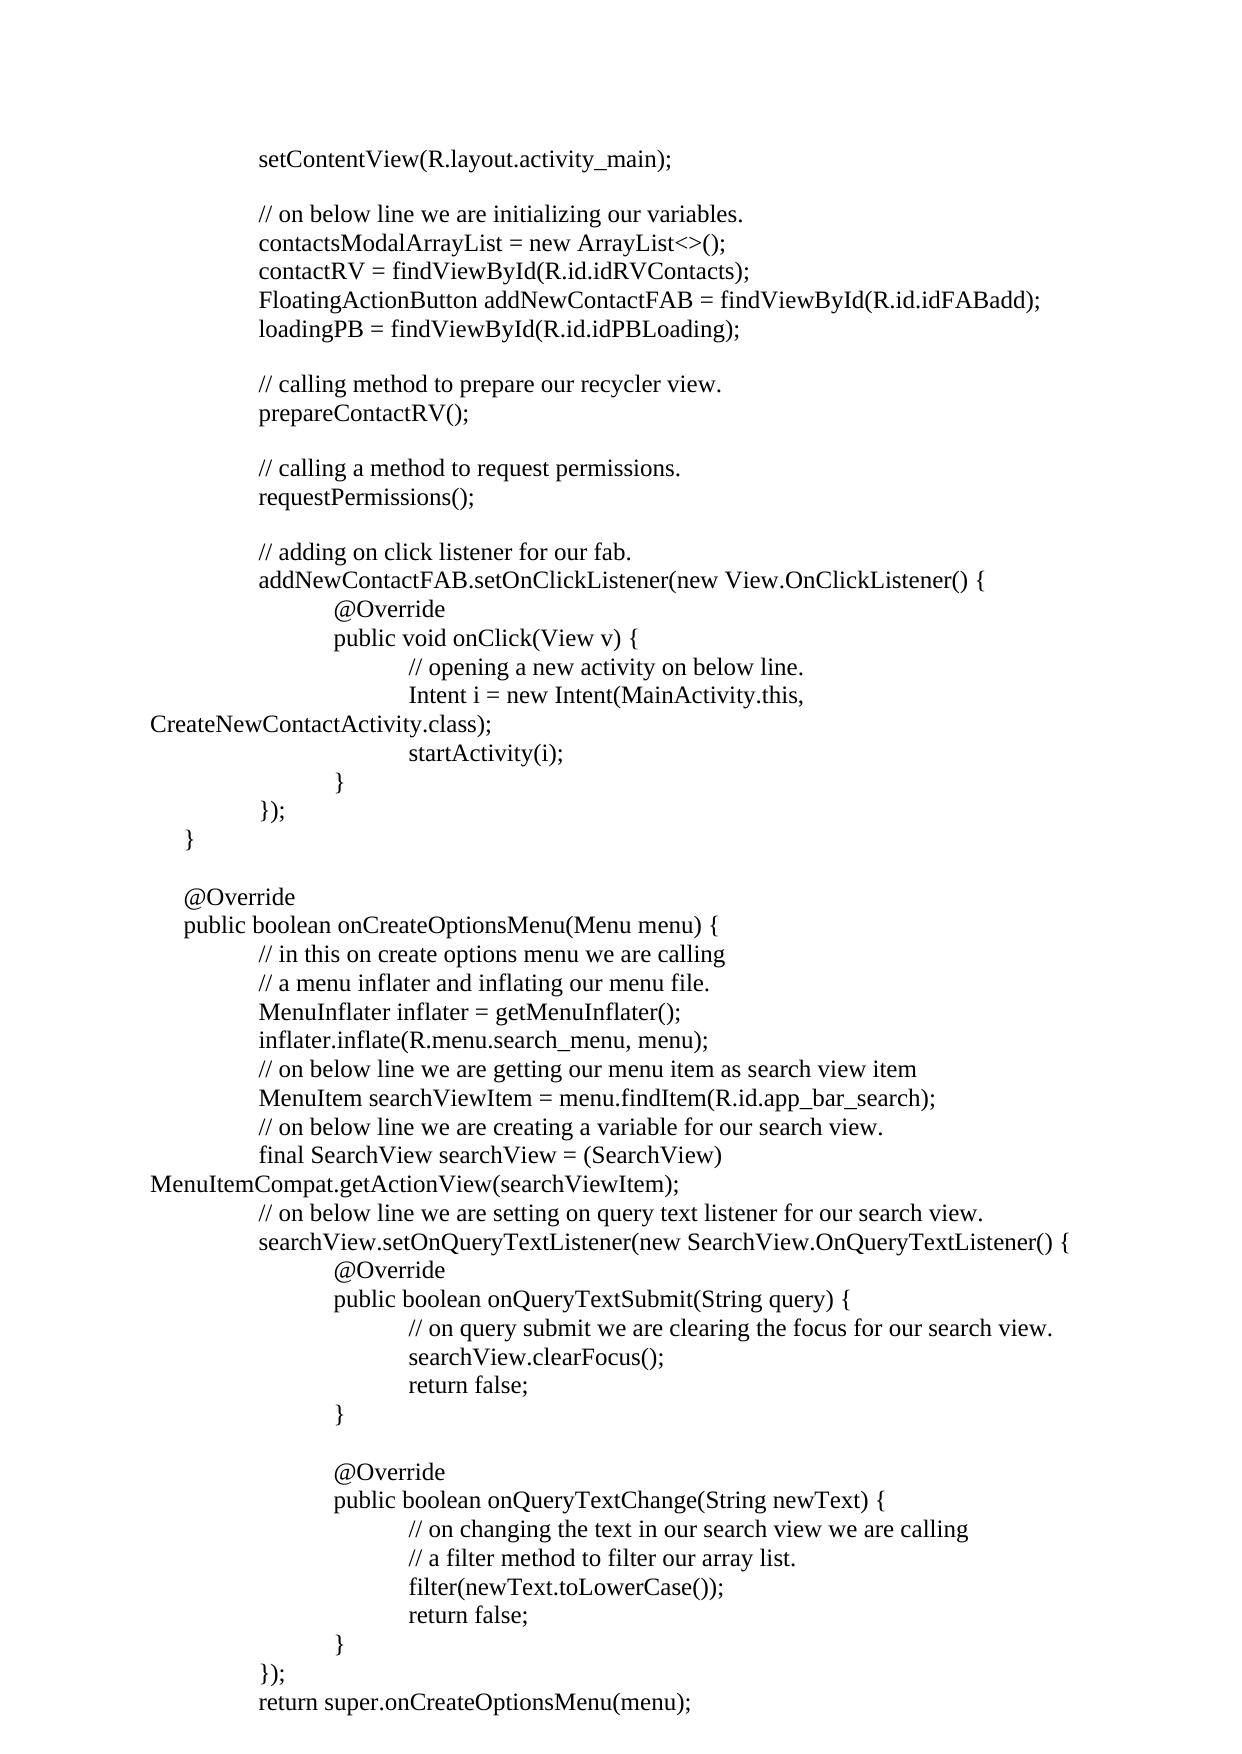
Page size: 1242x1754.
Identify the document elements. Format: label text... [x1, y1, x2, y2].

text contactRV = findViewById(R.id.idRVContacts); [150, 256, 1114, 285]
text // opening a new activity on below line. [150, 652, 1114, 680]
text searchView.clearFocus(); [150, 1342, 1114, 1370]
text // on below line we are getting our menu item as search view item [150, 1054, 1114, 1083]
text // on changing the text in our search view we are calling [150, 1514, 1114, 1543]
text } [150, 1399, 1114, 1428]
text // on below line we are creating a variable for our search view. [150, 1112, 1114, 1140]
text addNewContactFAB.setOnClickListener(new View.OnClickListener() { [150, 565, 1114, 594]
text public boolean onCreateOptionsMenu(Menu menu) { [150, 910, 1114, 939]
text }); [150, 795, 1114, 824]
text contactsModalArrayList = new ArrayList<>(); [150, 228, 1114, 256]
text public void onClick(View v) { [150, 623, 1114, 652]
text MenuInflater inflater = getMenuInflater(); [150, 997, 1114, 1025]
text loadingPB = findViewById(R.id.idPBLoading); [150, 314, 1114, 343]
text // a filter method to filter our array list. [150, 1543, 1114, 1572]
text requestPermissions(); [150, 482, 1114, 510]
text // on below line we are initializing our variables. [150, 199, 1114, 228]
text FloatingActionButton addNewContactFAB = findViewById(R.id.idFABadd); [150, 285, 1114, 314]
text } [150, 767, 1114, 795]
text filter(newText.toLowerCase()); [150, 1572, 1114, 1600]
text prepareContactRV(); [150, 398, 1114, 426]
text // adding on click listener for our fab. [150, 537, 1114, 565]
text // calling a method to request permissions. [150, 453, 1114, 482]
text } [150, 1629, 1114, 1658]
text Intent i = new Intent(MainActivity.this, CreateNewContactActivity.class); [150, 680, 1114, 738]
text @Override [150, 1255, 1114, 1284]
text }); [150, 1658, 1114, 1687]
text public boolean onQueryTextChange(String newText) { [150, 1485, 1114, 1514]
text // on query submit we are clearing the focus for our search view. [150, 1313, 1114, 1342]
text return super.onCreateOptionsMenu(menu); [150, 1687, 1114, 1715]
text inflater.inflate(R.menu.search_menu, menu); [150, 1025, 1114, 1054]
text @Override [150, 882, 1114, 910]
text // on below line we are setting on query text listener for our search view. [150, 1198, 1114, 1227]
text startActivity(i); [150, 738, 1114, 767]
text @Override [150, 1457, 1114, 1485]
text final SearchView searchView = (SearchView) MenuItemCompat.getActionView(searchViewItem); [150, 1140, 1114, 1198]
text } [150, 824, 1114, 853]
text @Override [150, 594, 1114, 623]
text // a menu inflater and inflating our menu file. [150, 968, 1114, 997]
text // calling method to prepare our recycler view. [150, 369, 1114, 398]
text // in this on create options menu we are calling [150, 939, 1114, 968]
text setContentView(R.layout.activity_main); [150, 144, 1114, 172]
text MenuItem searchViewItem = menu.findItem(R.id.app_bar_search); [150, 1083, 1114, 1112]
text searchView.setOnQueryTextListener(new SearchView.OnQueryTextListener() { [150, 1227, 1114, 1255]
text return false; [150, 1370, 1114, 1399]
text public boolean onQueryTextSubmit(String query) { [150, 1284, 1114, 1313]
text return false; [150, 1600, 1114, 1629]
